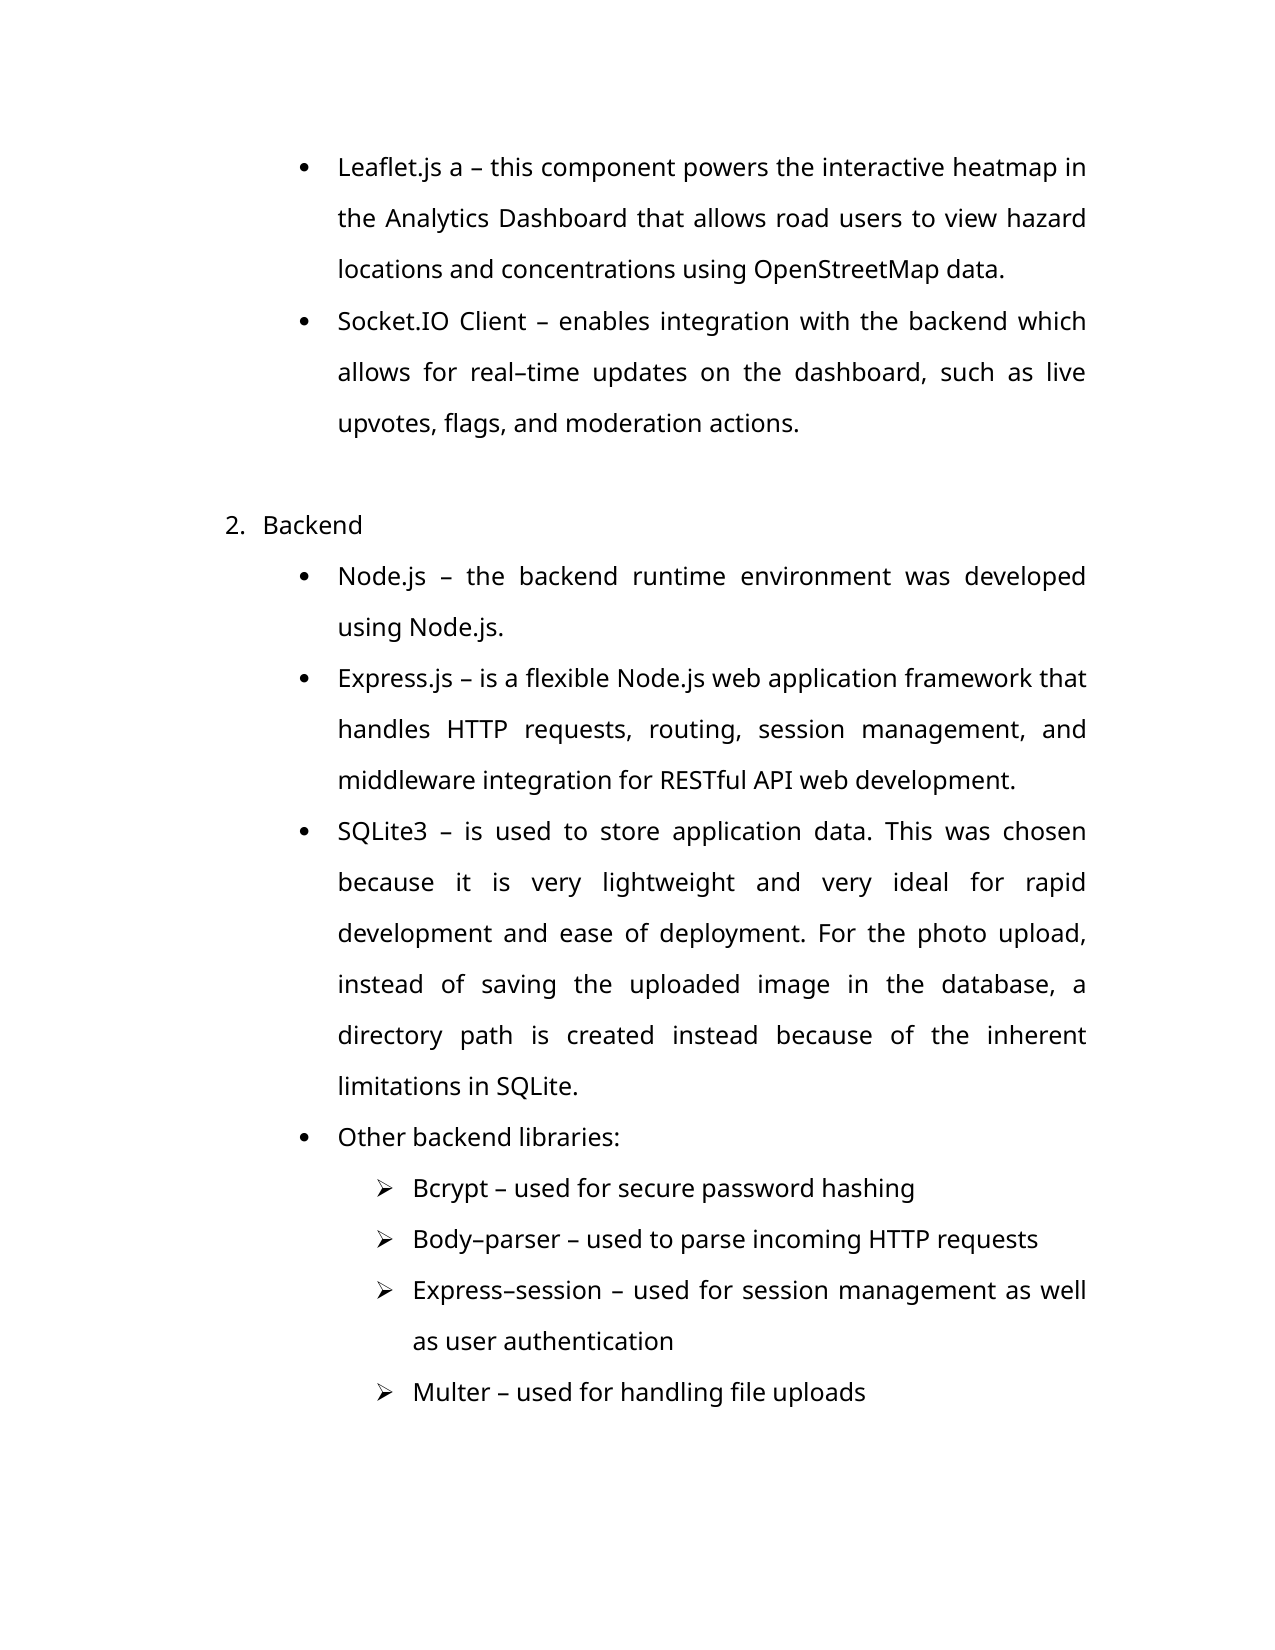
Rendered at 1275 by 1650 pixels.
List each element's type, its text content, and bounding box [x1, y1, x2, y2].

list Multer – used for handling file uploads [375, 1375, 1087, 1409]
list Backend [225, 507, 1087, 541]
list Express–session – used for session management as well as user authentication [375, 1273, 1087, 1358]
list Leaflet.js a – this component powers the interactive heatmap in the Analytics Dashboard that allows road users to view hazard locations and concentrations using OpenStreetMap data. [300, 150, 1087, 286]
list Node.js – the backend runtime environment was developed using Node.js. [300, 558, 1087, 643]
list SQLite3 – is used to store application data. This was chosen because it is very lightweight and very ideal for rapid development and ease of deployment. For the photo upload, instead of saving the uploaded image in the database, a directory path is created instead because of the inherent limitations in SQLite. [300, 813, 1087, 1103]
list Socket.IO Client – enables integration with the backend which allows for real–time updates on the dashboard, such as live upvotes, flags, and moderation actions. [300, 303, 1087, 439]
list Bcrypt – used for secure password hashing [375, 1171, 1087, 1205]
list Body–parser – used to parse incoming HTTP requests [375, 1222, 1087, 1256]
list Express.js – is a flexible Node.js web application framework that handles HTTP requests, routing, session management, and middleware integration for RESTful API web development. [300, 660, 1087, 797]
list Other backend libraries: [300, 1120, 1087, 1154]
